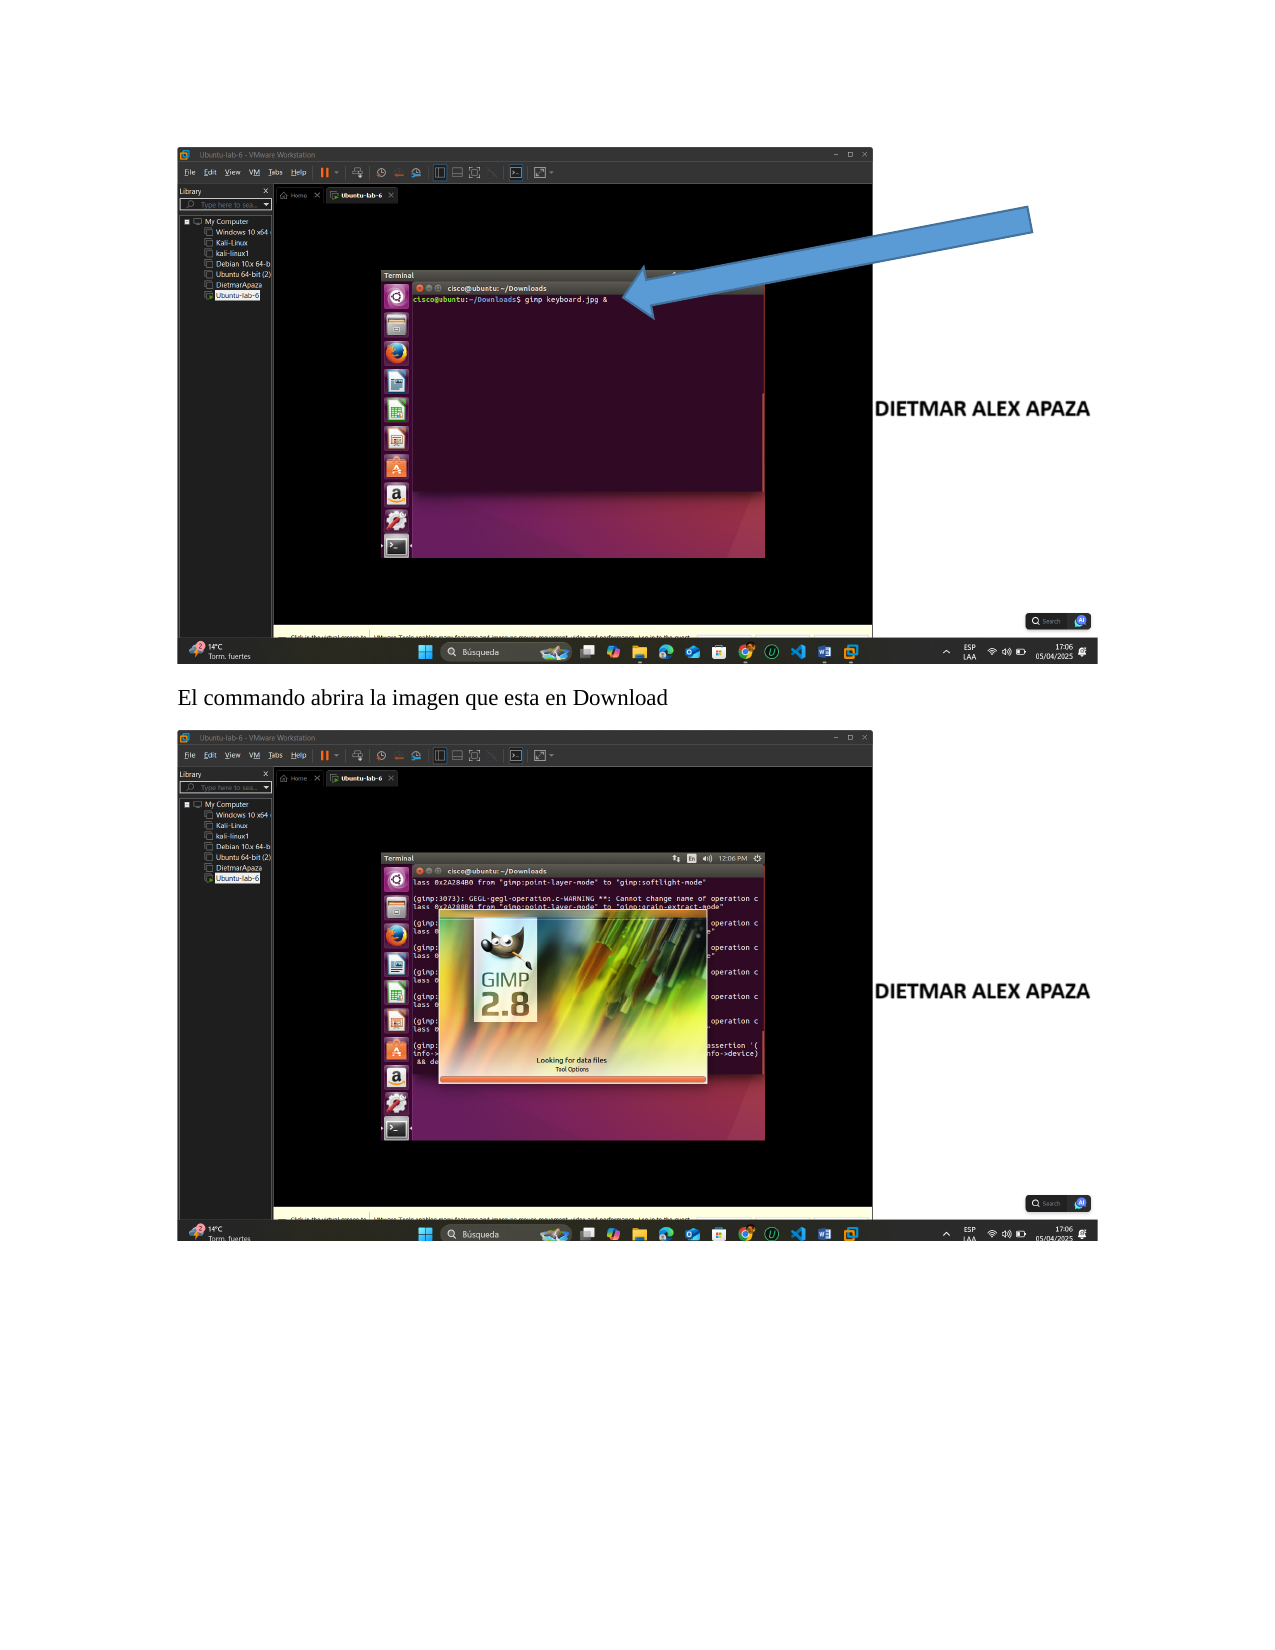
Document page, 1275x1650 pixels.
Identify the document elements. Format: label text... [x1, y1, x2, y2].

picture [177, 730, 1098, 1241]
picture [177, 147, 1098, 664]
text El commando abrira la imagen que esta en Download [177, 684, 1098, 710]
